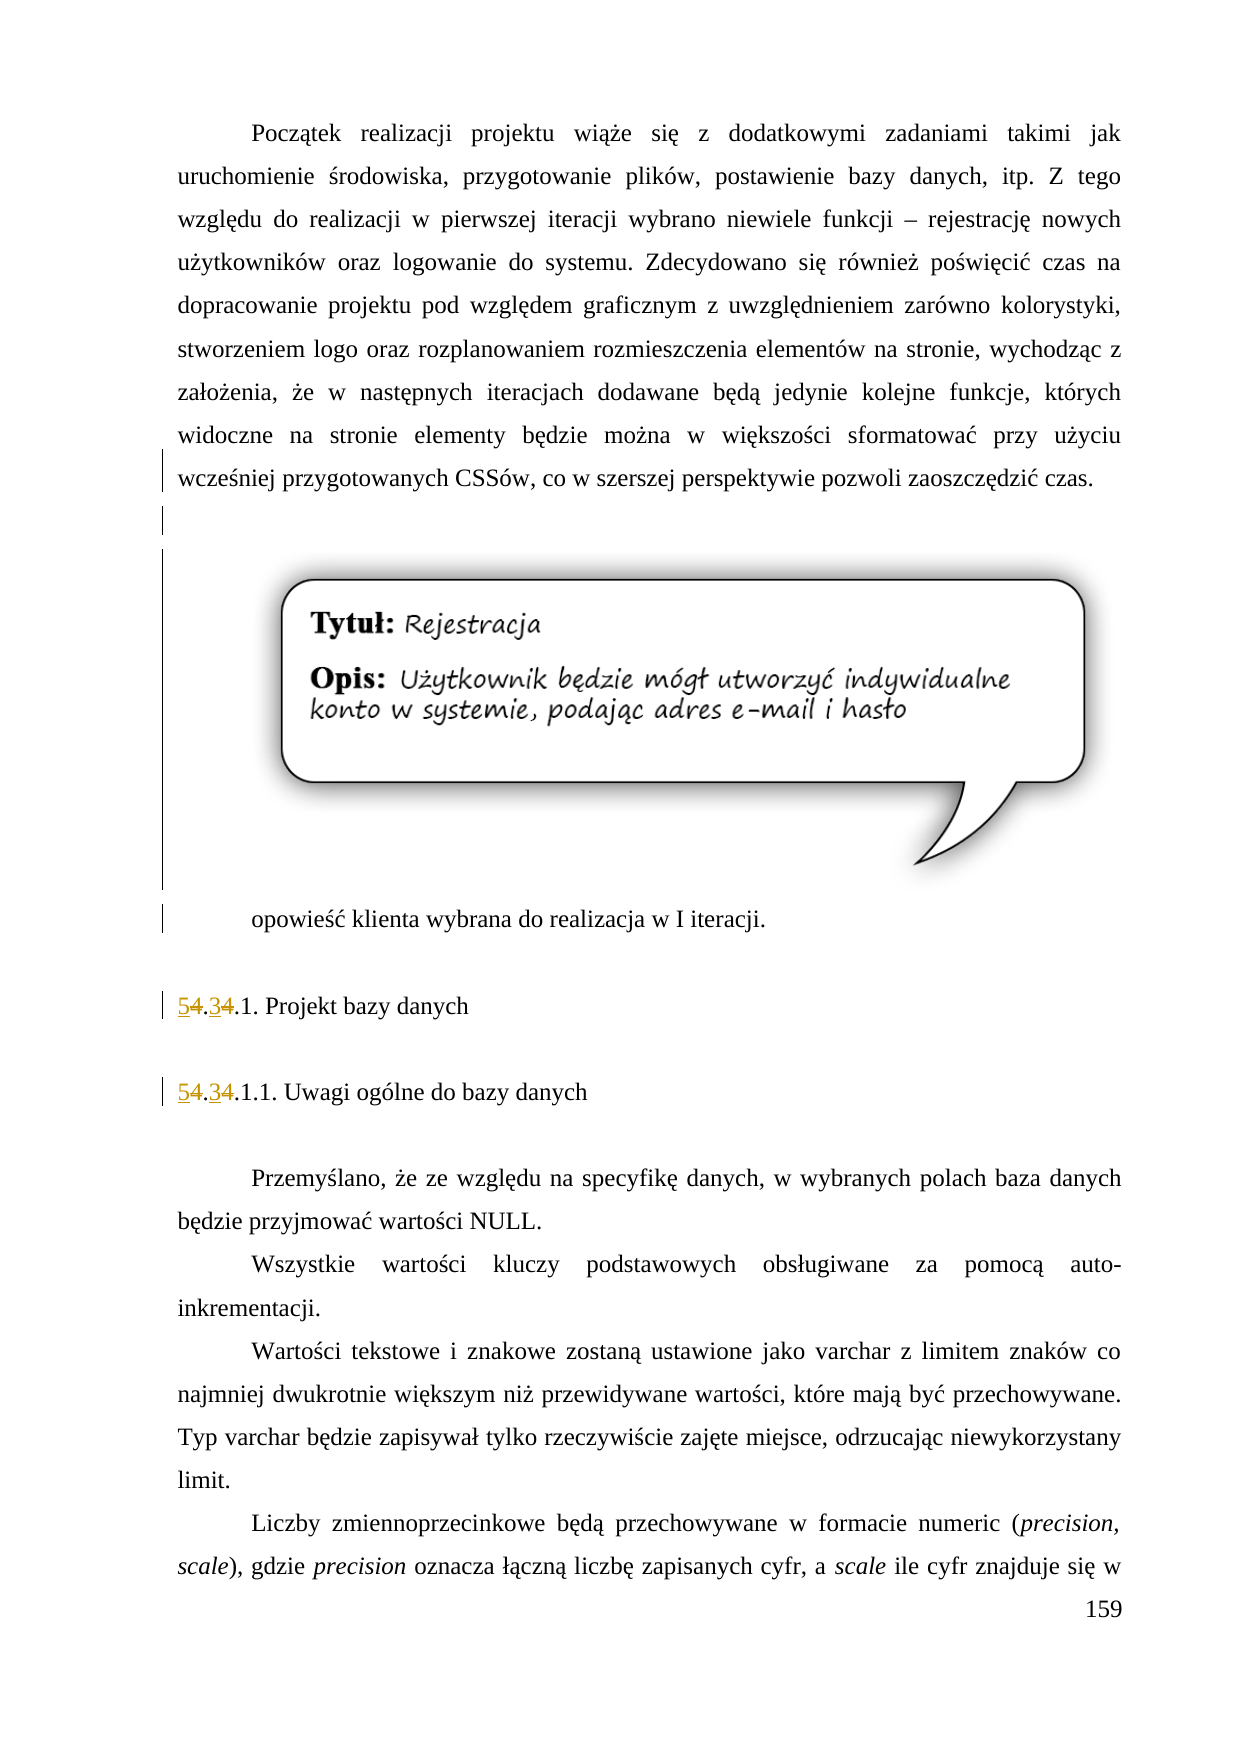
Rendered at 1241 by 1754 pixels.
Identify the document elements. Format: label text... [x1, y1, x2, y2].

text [177, 1508, 1122, 1580]
text Wartości tekstowe i znakowe zostaną ustawione jako varchar z limitem znaków co najmniej dwukrotnie większym niż przewidywane wartości, które mają być przechowywane. Typ varchar będzie zapisywał tylko rzeczywiście zajęte miejsce, odrzucając niewykorzystany limit. [177, 1336, 1122, 1494]
text Początek realizacji projektu wiąże się z dodatkowymi zadaniami takimi jak uruchomienie środowiska, przygotowanie plików, postawienie bazy danych, itp. Z tego względu do realizacji w pierwszej iteracji wybrano niewiele funkcji – rejestrację nowych użytkowników oraz logowanie do systemu. Zdecydowano się również poświęcić czas na dopracowanie projektu pod względem graficznym z uwzględnieniem zarówno kolorystyki, stworzeniem logo oraz rozplanowaniem rozmieszczenia elementów na stronie, wychodząc z założenia, że w następnych iteracjach dodawane będą jedynie kolejne funkcje, których widoczne na stronie elementy będzie można w większości sformatować przy użyciu wcześniej przygotowanych CSSów, co w szerszej perspektywie pozwoli zaoszczędzić czas. [177, 118, 1122, 492]
subtitle ..1. Projekt bazy danych [177, 991, 1122, 1019]
text Wszystkie wartości kluczy podstawowych obsługiwane za pomocą auto-inkrementacji. [177, 1249, 1122, 1321]
text Przemyślano, że ze względu na specyfikę danych, w wybranych polach baza danych będzie przyjmować wartości NULL. [177, 1163, 1122, 1235]
text ..1.1. Uwagi ogólne do bazy danych [177, 1077, 1122, 1106]
picture [266, 564, 1097, 874]
